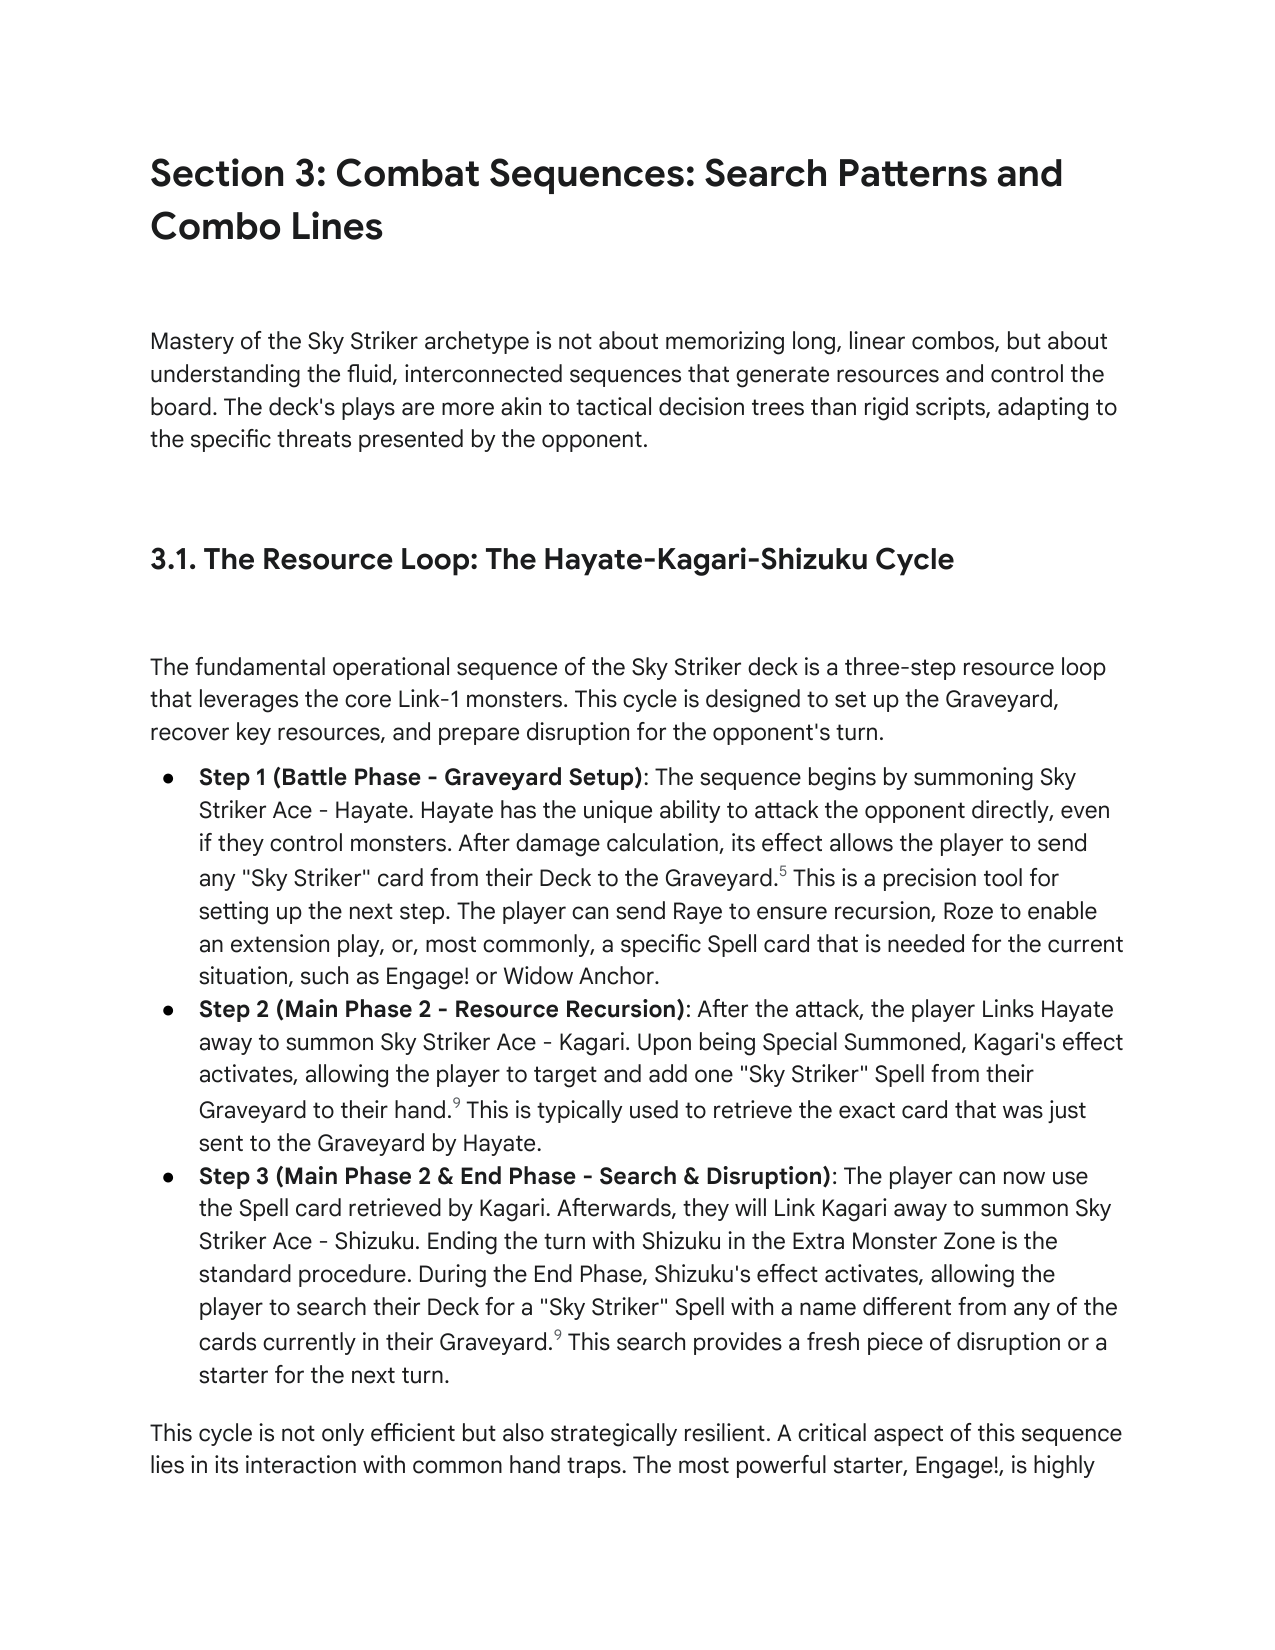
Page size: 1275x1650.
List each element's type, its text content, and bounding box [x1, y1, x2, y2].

list Step 1 (Battle Phase - Graveyard Setup): The sequence begins by summoning Sky Striker Ace - Hayate. Hayate has the unique ability to attack the opponent directly, even if they control monsters. After damage calculation, its effect allows the player to send any "Sky Striker" card from their Deck to the Graveyard.5 This is a precision tool for setting up the next step. The player can send Raye to ensure recursion, Roze to enable an extension play, or, most commonly, a specific Spell card that is needed for the current situation, such as Engage! or Widow Anchor. [161, 763, 1125, 991]
text Mastery of the Sky Striker archetype is not about memorizing long, linear combos, but about understanding the fluid, interconnected sequences that generate resources and control the board. The deck's plays are more akin to tactical decision trees than rigid scripts, adapting to the specific threats presented by the opponent. [150, 327, 1125, 454]
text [150, 1419, 1125, 1480]
subtitle 3.1. The Resource Loop: The Hayate-Kagari-Shizuku Cycle [150, 541, 1125, 577]
text The fundamental operational sequence of the Sky Striker deck is a three-step resource loop that leverages the core Link-1 monsters. This cycle is designed to set up the Graveyard, recover key resources, and prepare disruption for the opponent's turn. [150, 653, 1125, 747]
subtitle Section 3: Combat Sequences: Search Patterns and Combo Lines [150, 150, 1125, 251]
list Step 3 (Main Phase 2 & End Phase - Search & Disruption): The player can now use the Spell card retrieved by Kagari. Afterwards, they will Link Kagari away to summon Sky Striker Ace - Shizuku. Ending the turn with Shizuku in the Extra Monster Zone is the standard procedure. During the End Phase, Shizuku's effect activates, allowing the player to search their Deck for a "Sky Striker" Spell with a name different from any of the cards currently in their Graveyard.9 This search provides a fresh piece of disruption or a starter for the next turn. [161, 1162, 1125, 1390]
list Step 2 (Main Phase 2 - Resource Recursion): After the attack, the player Links Hayate away to summon Sky Striker Ace - Kagari. Upon being Special Summoned, Kagari's effect activates, allowing the player to target and add one "Sky Striker" Spell from their Graveyard to their hand.9 This is typically used to retrieve the exact card that was just sent to the Graveyard by Hayate. [161, 995, 1125, 1158]
